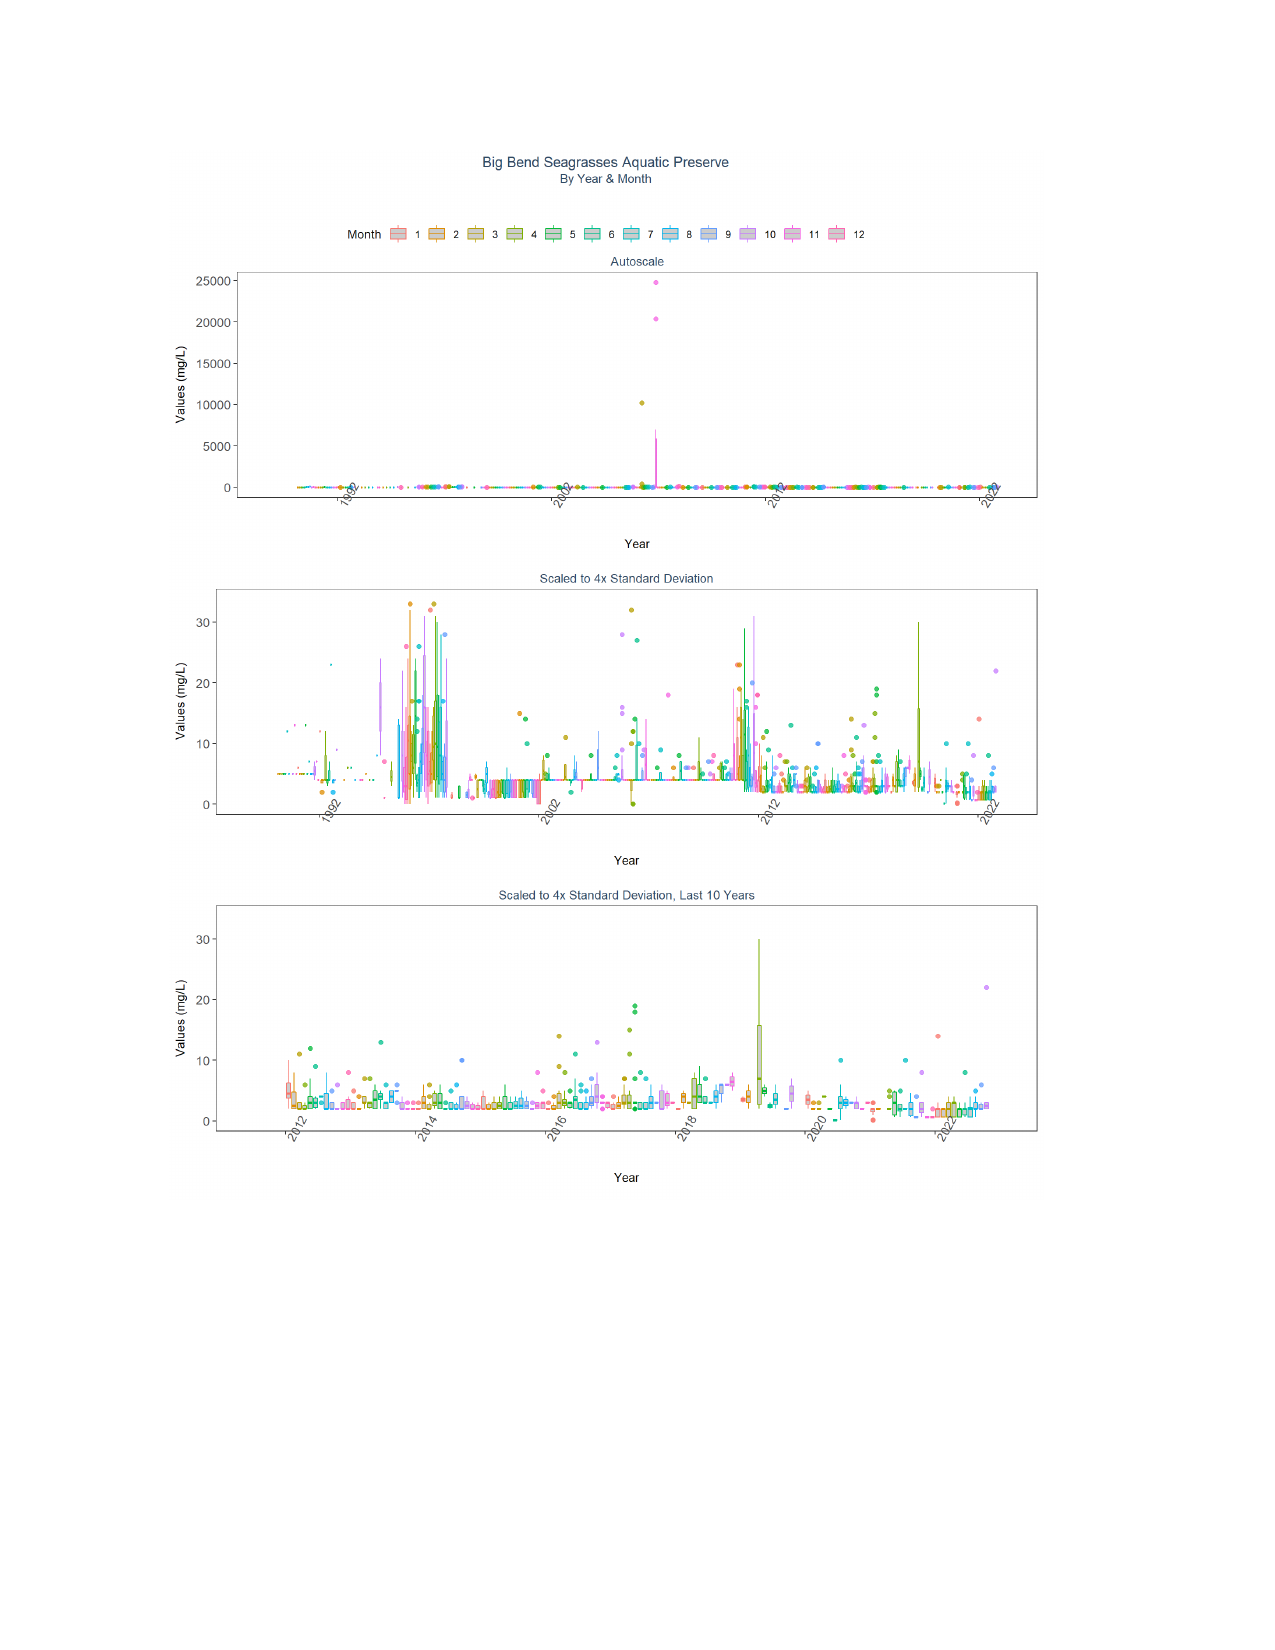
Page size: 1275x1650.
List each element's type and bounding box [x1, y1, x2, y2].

picture [168, 150, 1044, 1200]
